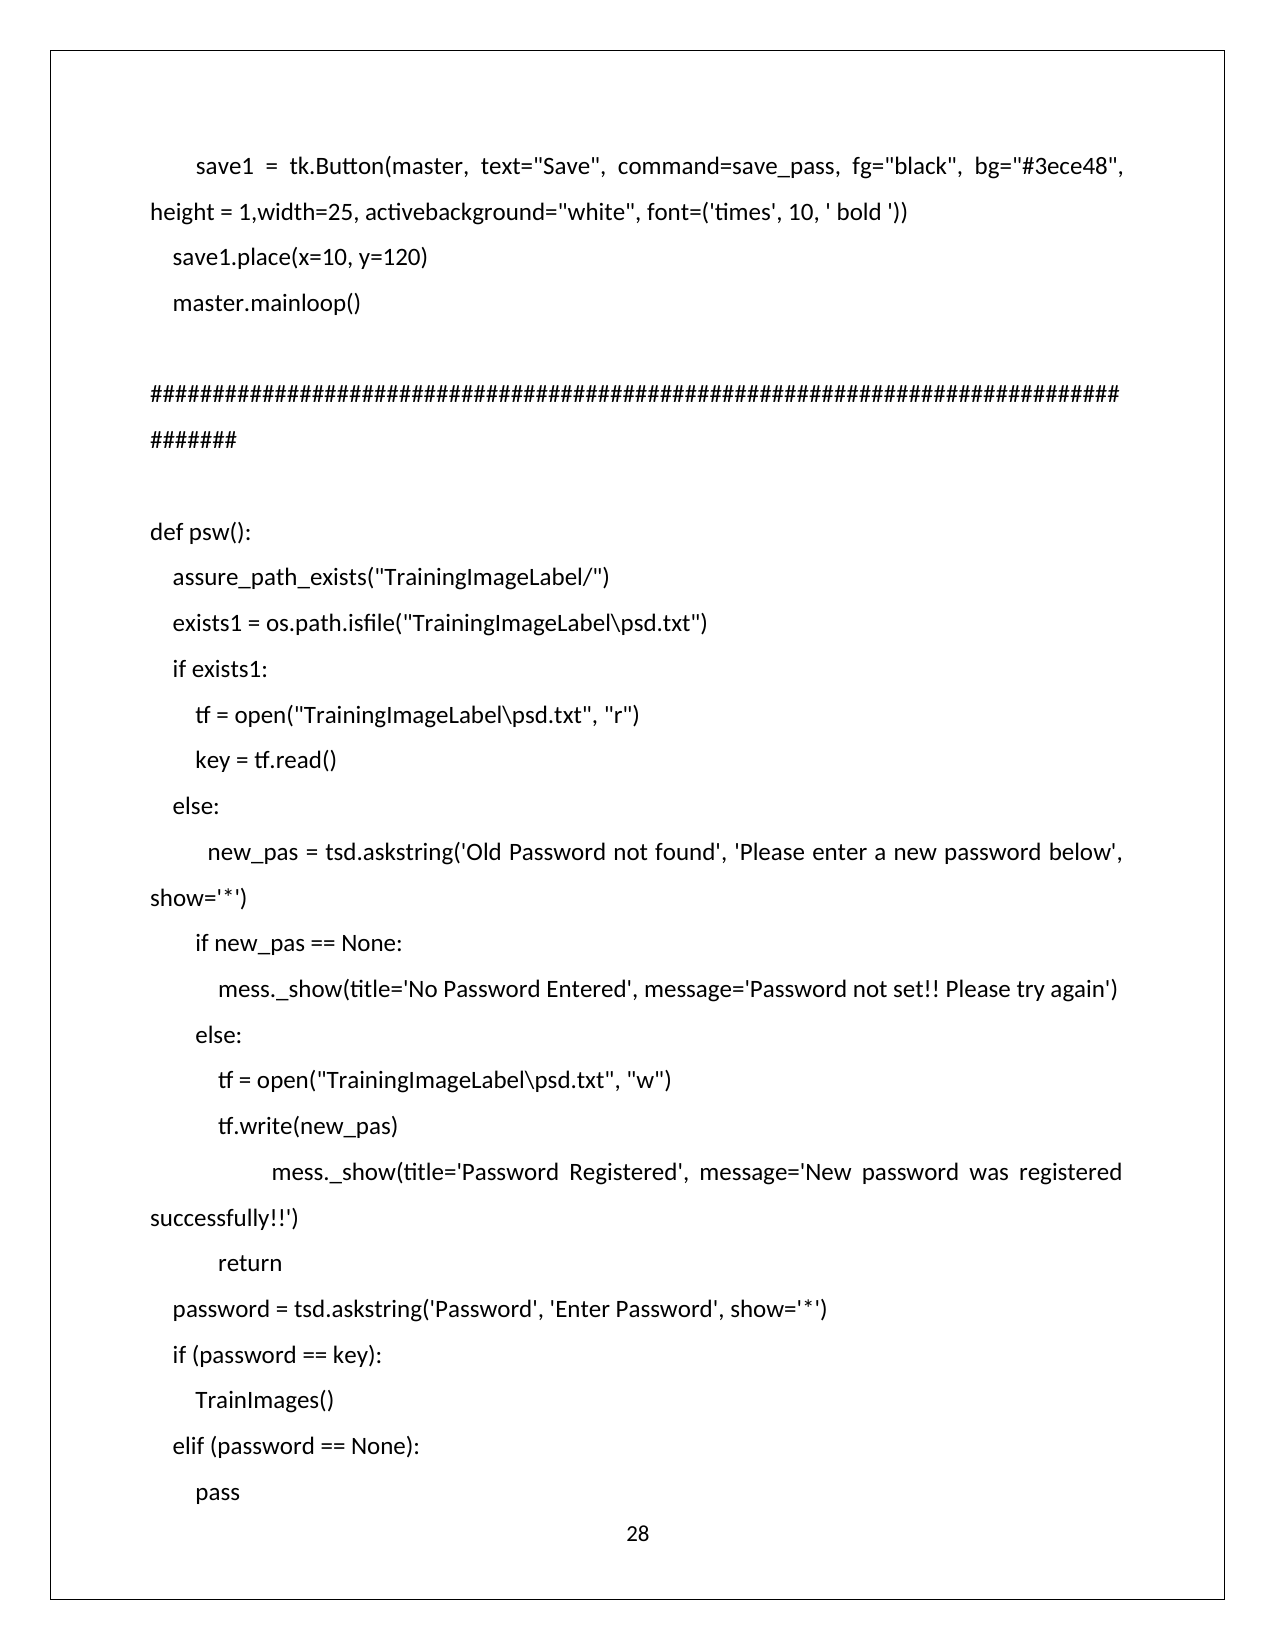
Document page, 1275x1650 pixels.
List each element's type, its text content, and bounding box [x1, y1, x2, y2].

text def psw(): [150, 516, 1125, 546]
text ##################################################################################### [150, 379, 1125, 455]
text if exists1: [150, 653, 1125, 683]
text tf.write(new_pas) [150, 1110, 1125, 1141]
text exists1 = os.path.isfile("TrainingImageLabel\psd.txt") [150, 607, 1125, 638]
text else: [150, 790, 1125, 821]
text master.mainloop() [150, 287, 1125, 318]
text tf = open("TrainingImageLabel\psd.txt", "w") [150, 1064, 1125, 1095]
text else: [150, 1019, 1125, 1049]
text mess._show(title='Password Registered', message='New password was registered successfully!!') [150, 1156, 1125, 1232]
text password = tsd.askstring('Password', 'Enter Password', show='*') [150, 1293, 1125, 1324]
text mess._show(title='No Password Entered', message='Password not set!! Please try again') [150, 973, 1125, 1004]
text return [150, 1247, 1125, 1278]
text save1.place(x=10, y=120) [150, 241, 1125, 272]
text assure_path_exists("TrainingImageLabel/") [150, 562, 1125, 592]
text tf = open("TrainingImageLabel\psd.txt", "r") [150, 699, 1125, 729]
text save1 = tk.Button(master, text="Save", command=save_pass, fg="black", bg="#3ece48", height = 1,width=25, activebackground="white", font=('times', 10, ' bold ')) [150, 150, 1125, 226]
text pass [150, 1476, 1125, 1507]
text if new_pas == None: [150, 927, 1125, 958]
text TrainImages() [150, 1385, 1125, 1415]
text if (password == key): [150, 1339, 1125, 1369]
text key = tf.read() [150, 744, 1125, 775]
text elif (password == None): [150, 1430, 1125, 1461]
text new_pas = tsd.askstring('Old Password not found', 'Please enter a new password below', show='*') [150, 836, 1125, 912]
